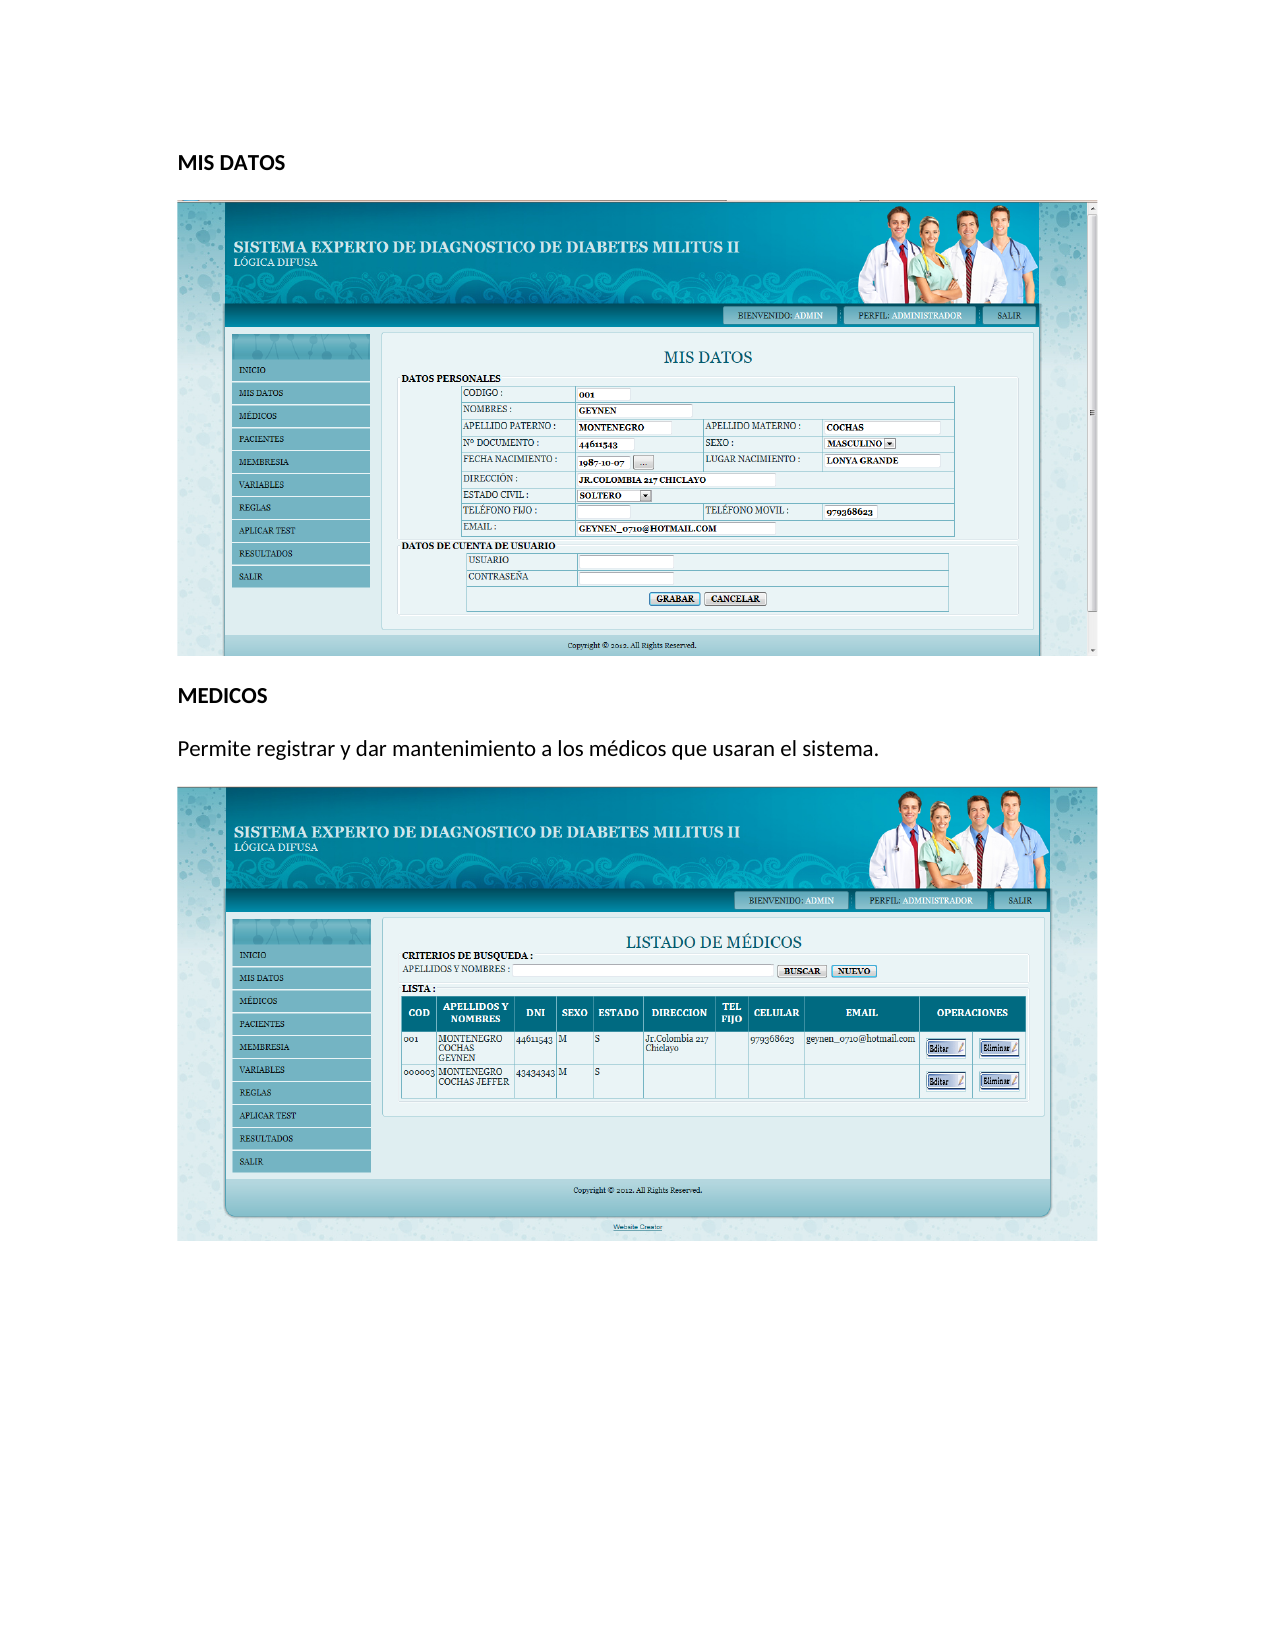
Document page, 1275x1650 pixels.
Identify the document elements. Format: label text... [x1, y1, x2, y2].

text MIS DATOS [177, 148, 1098, 176]
picture [177, 786, 1098, 1241]
text Permite registrar y dar mantenimiento a los médicos que usaran el sistema. [177, 734, 1098, 762]
picture [177, 200, 1098, 656]
text MEDICOS [177, 681, 1098, 709]
